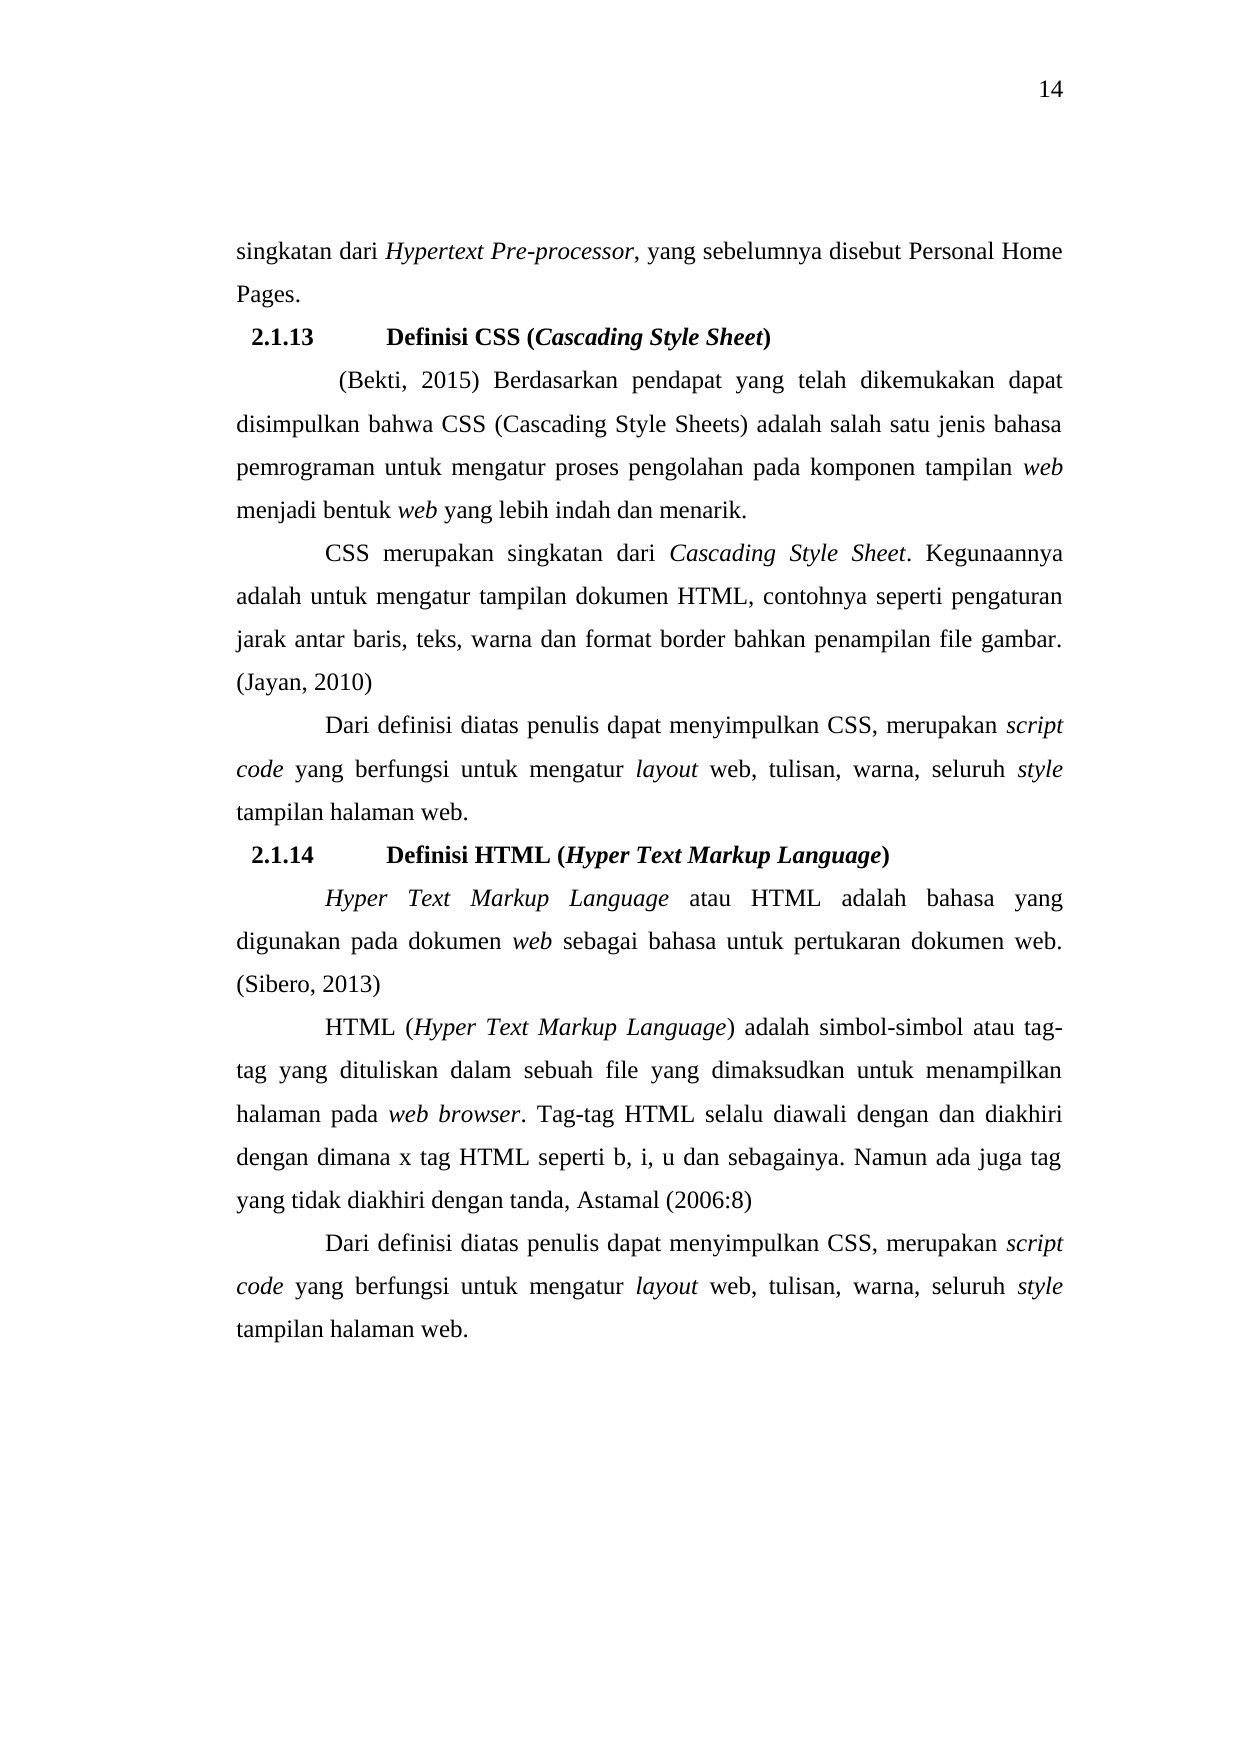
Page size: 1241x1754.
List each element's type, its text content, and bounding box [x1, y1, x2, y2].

text Dari definisi diatas penulis dapat menyimpulkan CSS, merupakan script code yang berfungsi untuk mengatur layout web, tulisan, warna, seluruh style tampilan halaman web. [236, 1228, 1063, 1343]
text Hyper Text Markup Language atau HTML adalah bahasa yang digunakan pada dokumen web sebagai bahasa untuk pertukaran dokumen web. (Sibero, 2013) [236, 883, 1063, 998]
text HTML (Hyper Text Markup Language) adalah simbol-simbol atau tag-tag yang dituliskan dalam sebuah file yang dimaksudkan untuk menampilkan halaman pada web browser. Tag-tag HTML selalu diawali dengan dan diakhiri dengan dimana x tag HTML seperti b, i, u dan sebagainya. Namun ada juga tag yang tidak diakhiri dengan tanda, Astamal (2006:8) [236, 1012, 1063, 1214]
text Dari definisi diatas penulis dapat menyimpulkan CSS, merupakan script code yang berfungsi untuk mengatur layout web, tulisan, warna, seluruh style tampilan halaman web. [236, 711, 1063, 826]
subtitle Definisi CSS (Cascading Style Sheet) [251, 322, 1063, 351]
text CSS merupakan singkatan dari Cascading Style Sheet. Kegunaannya adalah untuk mengatur tampilan dokumen HTML, contohnya seperti pengaturan jarak antar baris, teks, warna dan format border bahkan penampilan file gambar. (Jayan, 2010) [236, 538, 1063, 696]
text (Bekti, 2015) Berdasarkan pendapat yang telah dikemukakan dapat disimpulkan bahwa CSS (Cascading Style Sheets) adalah salah satu jenis bahasa pemrograman untuk mengatur proses pengolahan pada komponen tampilan web menjadi bentuk web yang lebih indah dan menarik. [236, 366, 1063, 524]
subtitle Definisi HTML (Hyper Text Markup Language) [251, 840, 1063, 869]
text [236, 236, 1063, 308]
